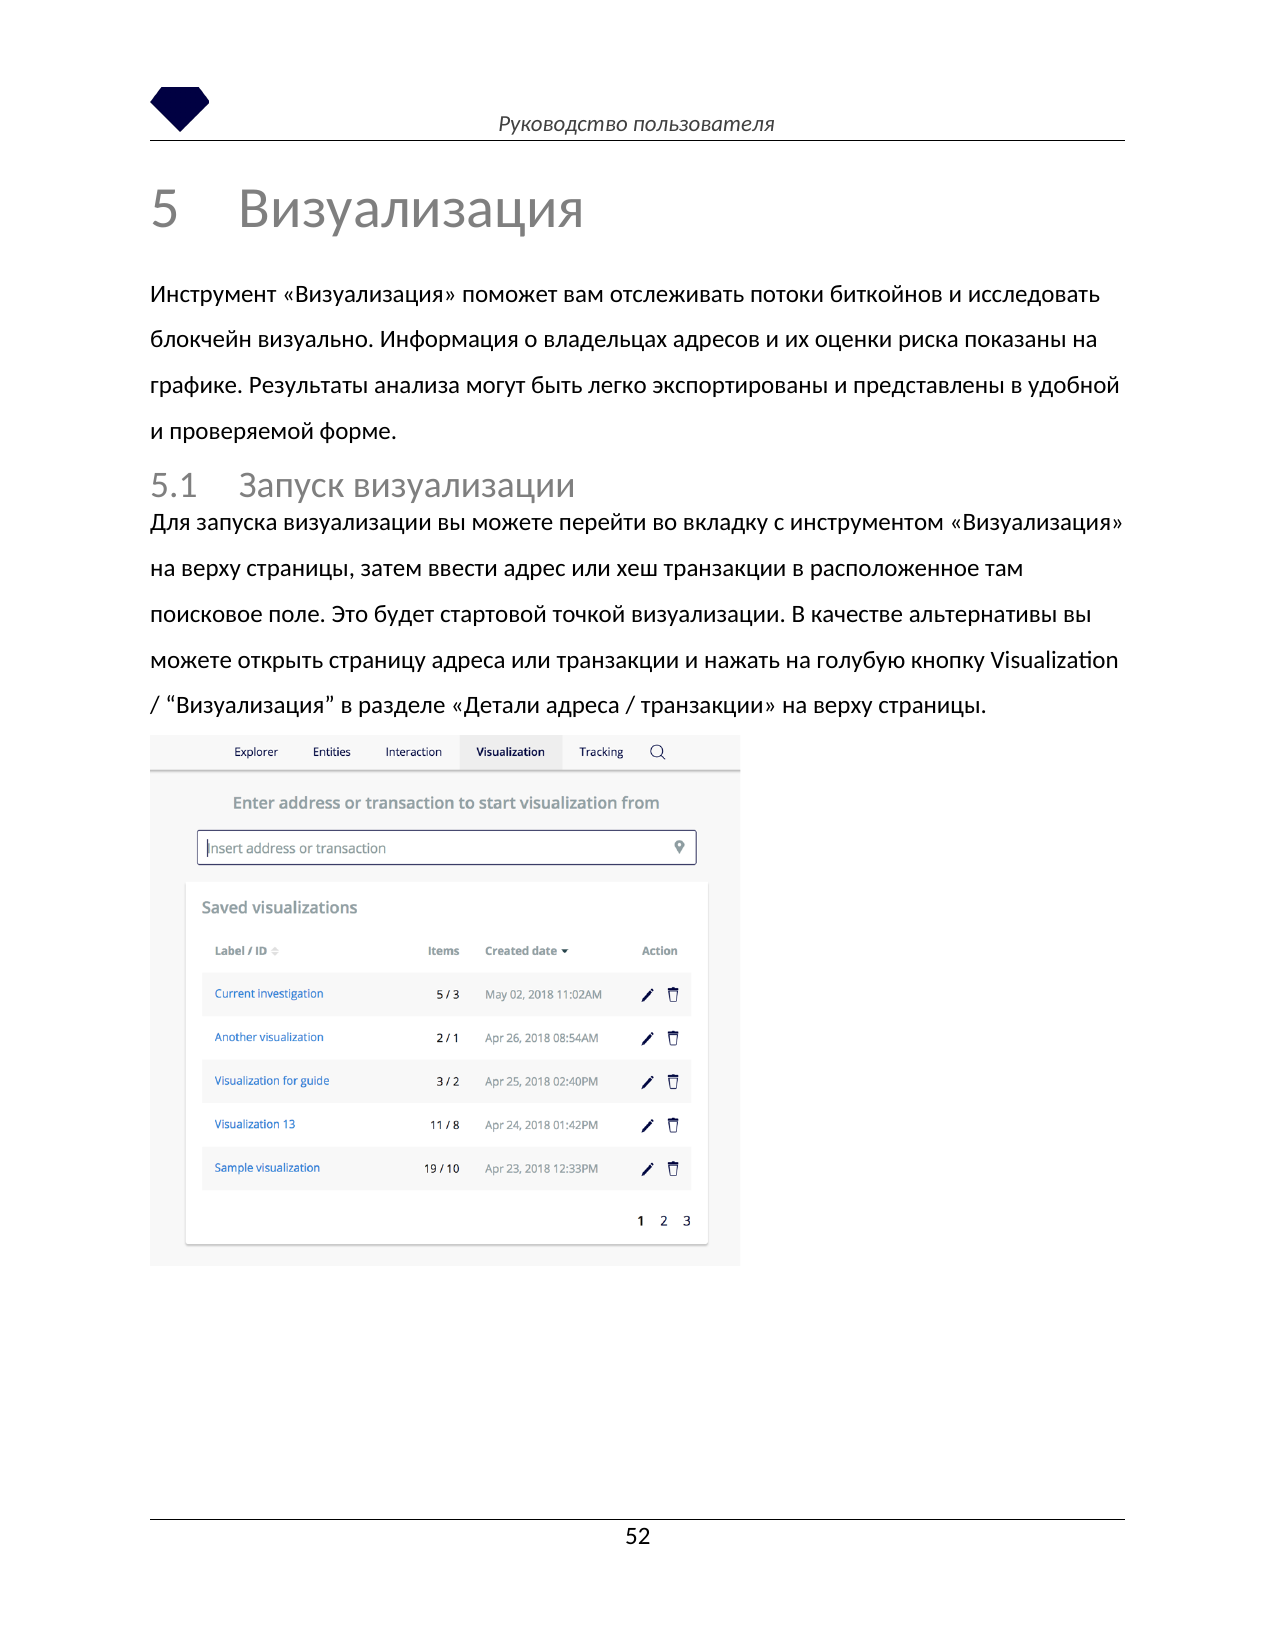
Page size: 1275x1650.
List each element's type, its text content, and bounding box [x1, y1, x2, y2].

subtitle Запуск визуализации [150, 461, 1125, 507]
picture [150, 735, 741, 1266]
text Инструмент «Визуализация» поможет вам отслеживать потоки биткойнов и исследовать блокчейн визуально. Информация о владельцах адресов и их оценки риска показаны на графике. Результаты анализа могут быть легко экспортированы и представлены в удобной и проверяемой форме. [150, 278, 1125, 446]
subtitle Визуализация [150, 171, 1125, 242]
picture [150, 87, 209, 132]
text Для запуска визуализации вы можете перейти во вкладку с инструментом «Визуализация» на верху страницы, затем ввести адрес или хеш транзакции в расположенное там поисковое поле. Это будет стартовой точкой визуализации. В качестве альтернативы вы можете открыть страницу адреса или транзакции и нажать на голубую кнопку Visualization / “Визуализация” в разделе «Детали адреса / транзакции» на верху страницы. [150, 507, 1125, 720]
